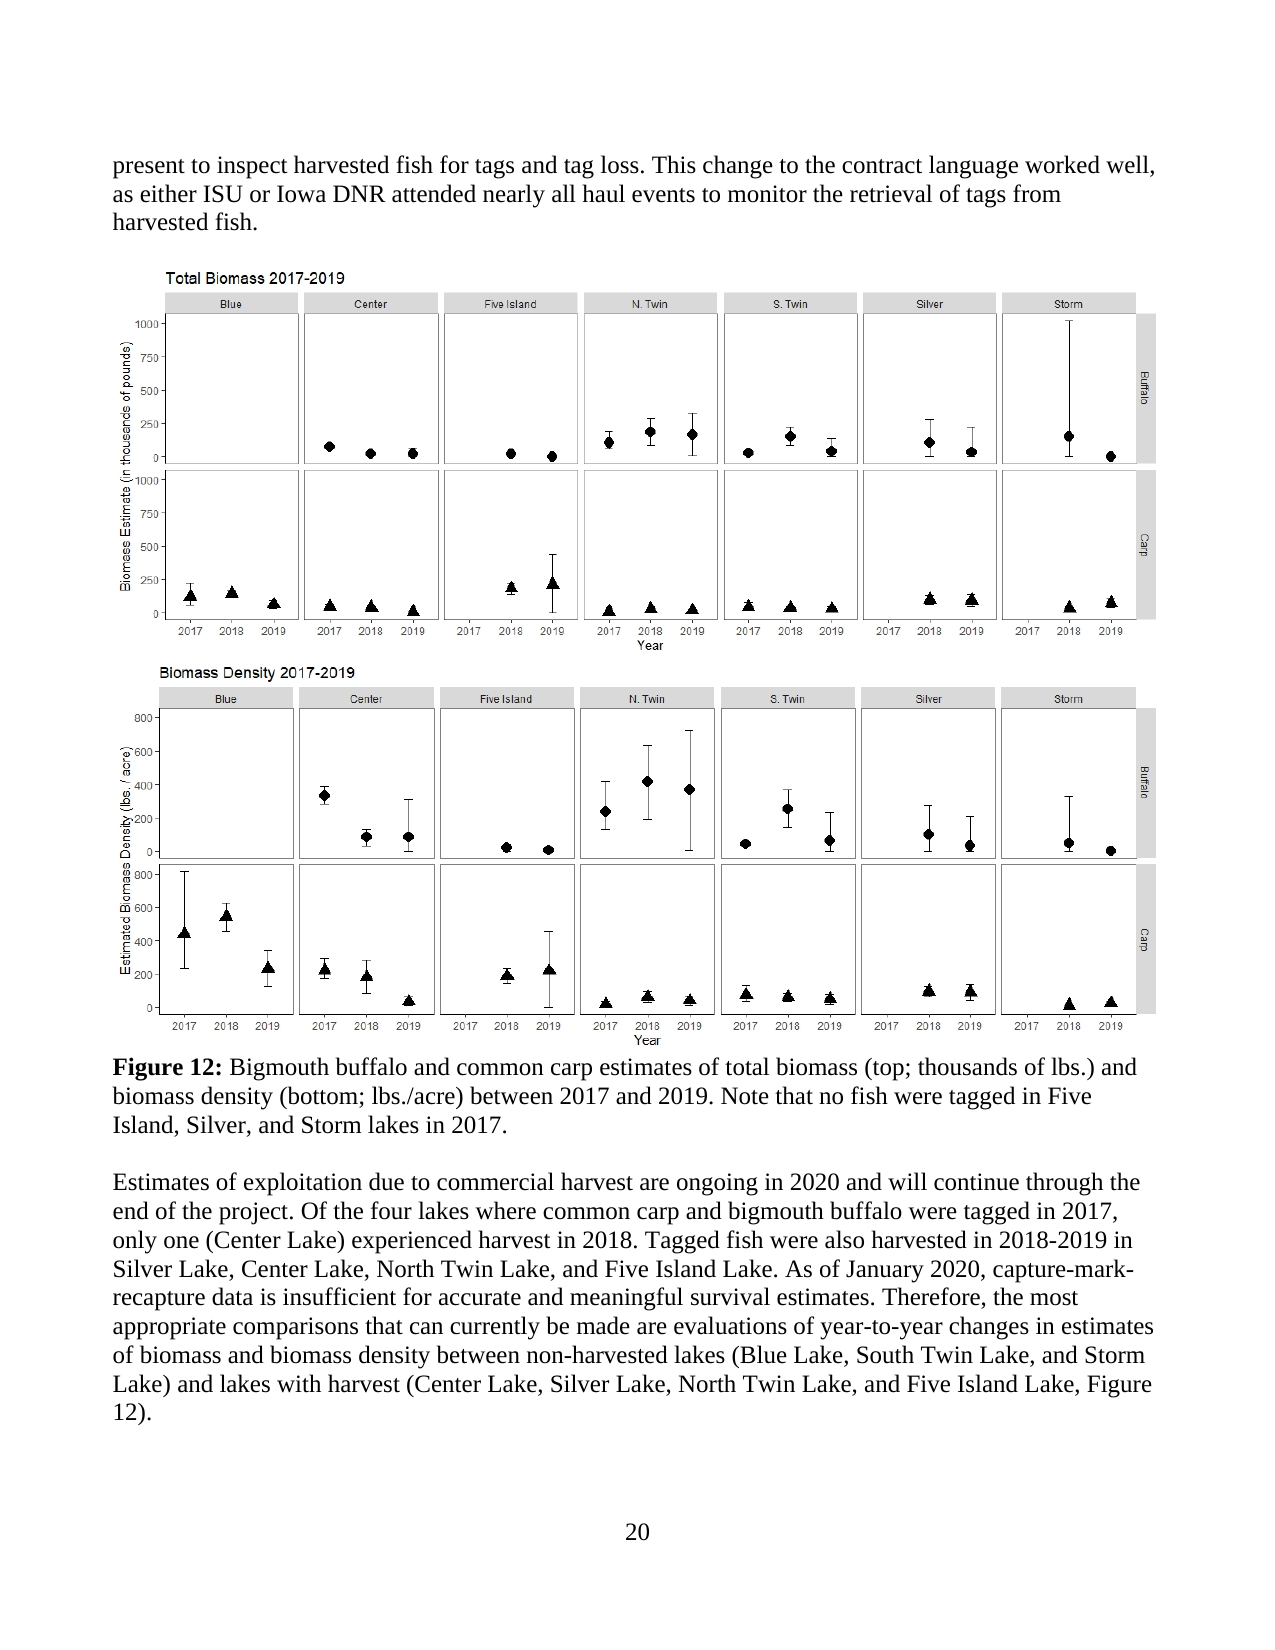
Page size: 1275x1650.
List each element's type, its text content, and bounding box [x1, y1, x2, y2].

text Estimates of exploitation due to commercial harvest are ongoing in 2020 and will continue through the end of the project. Of the four lakes where common carp and bigmouth buffalo were tagged in 2017, only one (Center Lake) experienced harvest in 2018. Tagged fish were also harvested in 2018-2019 in Silver Lake, Center Lake, North Twin Lake, and Five Island Lake. As of January 2020, capture-mark-recapture data is insufficient for accurate and meaningful survival estimates. Therefore, the most appropriate comparisons that can currently be made are evaluations of year-to-year changes in estimates of biomass and biomass density between non-harvested lakes (Blue Lake, South Twin Lake, and Storm Lake) and lakes with harvest (Center Lake, Silver Lake, North Twin Lake, and Five Island Lake, Figure 12). [112, 1167, 1162, 1426]
text Figure 12: Bigmouth buffalo and common carp estimates of total biomass (top; thousands of lbs.) and biomass density (bottom; lbs./acre) between 2017 and 2019. Note that no fish were tagged in Five Island, Silver, and Storm lakes in 2017. [112, 1053, 1162, 1139]
picture [112, 265, 1163, 1053]
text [112, 150, 1162, 236]
